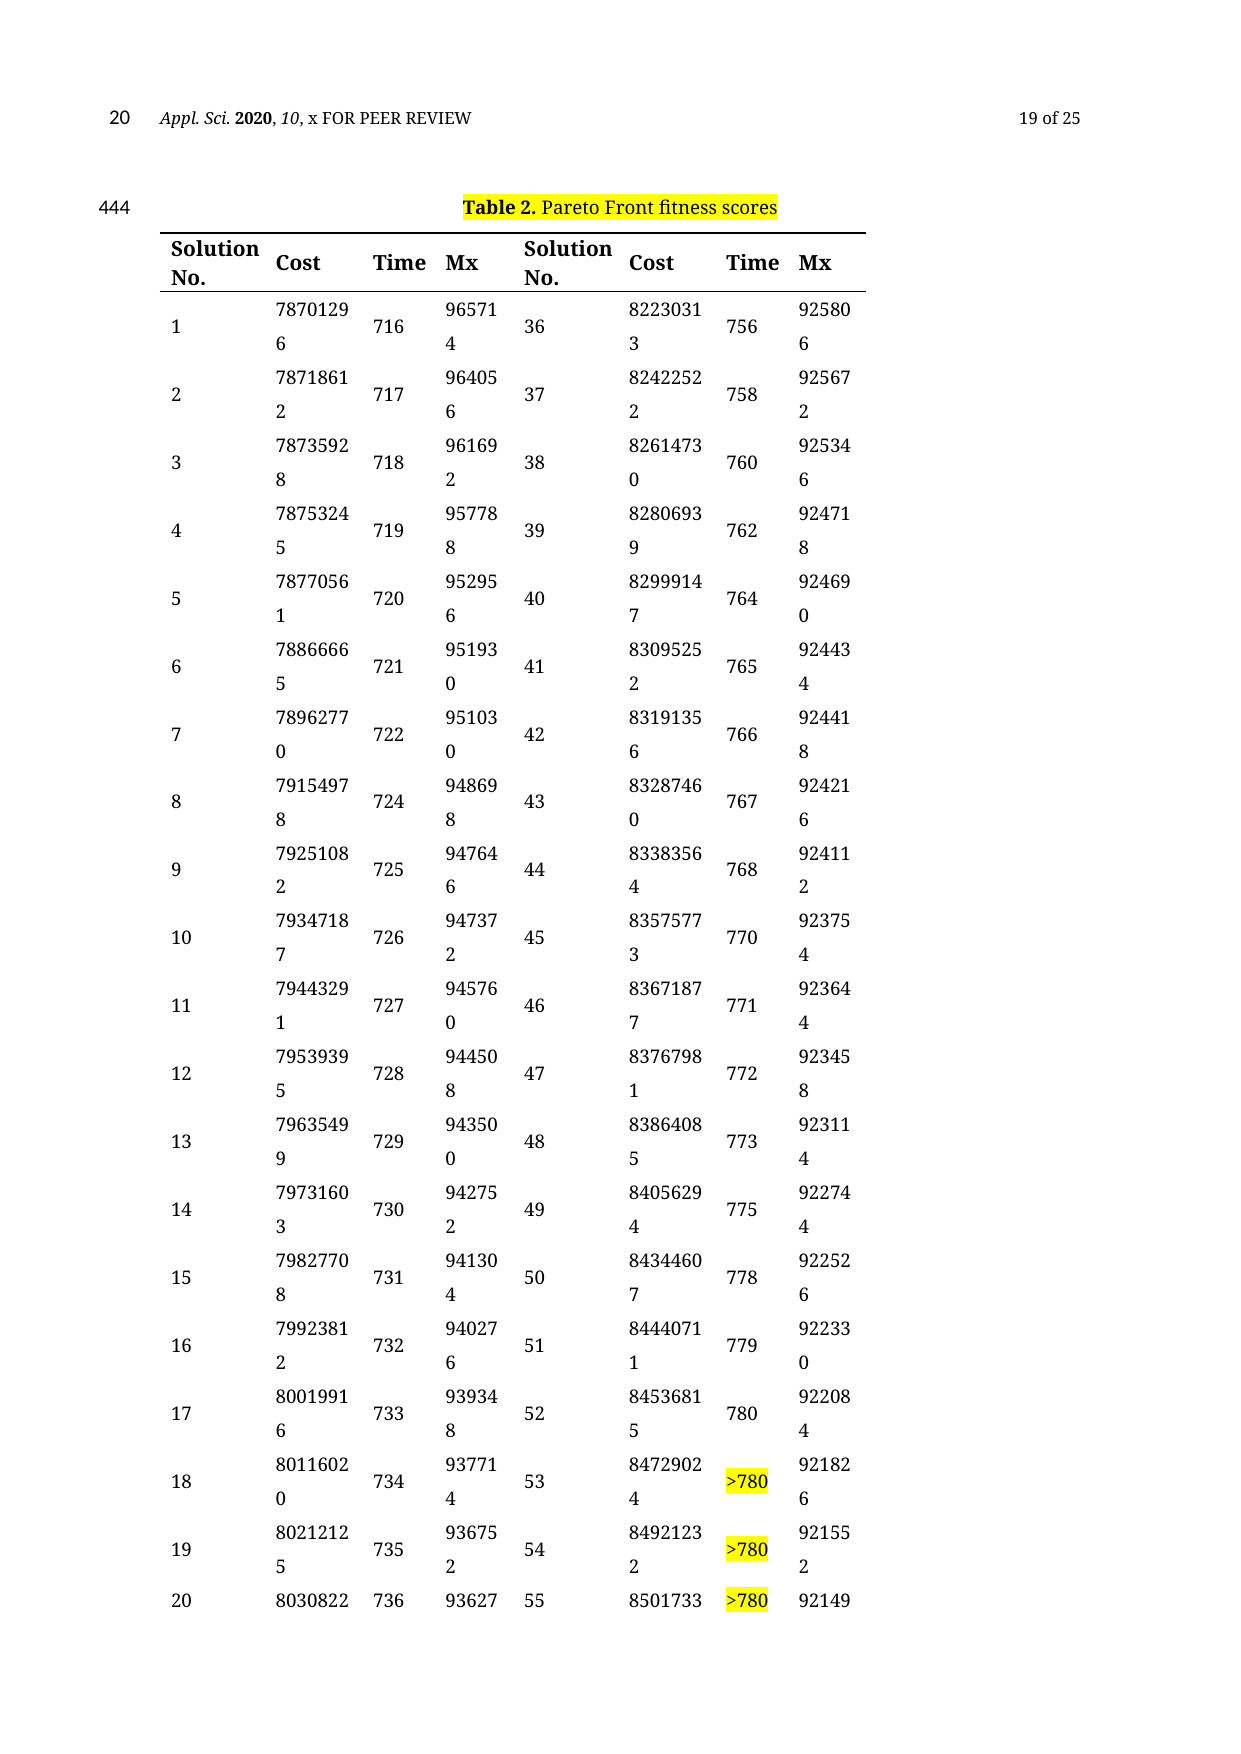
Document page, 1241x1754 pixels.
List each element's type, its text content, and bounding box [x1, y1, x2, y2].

table_cell 925346 [787, 428, 866, 496]
table_cell 52 [513, 1379, 617, 1447]
table_cell 921494 [787, 1583, 866, 1617]
table_cell 923644 [787, 971, 866, 1039]
table_cell 79923812 [264, 1311, 362, 1379]
table_cell 41 [513, 632, 617, 700]
table_cell 765 [715, 632, 787, 700]
table_cell 55 [513, 1583, 617, 1617]
table_cell 3 [160, 428, 264, 496]
table_cell 54 [513, 1515, 617, 1583]
table_cell 79443291 [264, 971, 362, 1039]
table_cell 79154978 [264, 768, 362, 836]
table_cell 922744 [787, 1175, 866, 1243]
table_cell 768 [715, 836, 787, 903]
table_cell 760 [715, 428, 787, 496]
table_cell 11 [160, 971, 264, 1039]
table_cell 722 [362, 700, 434, 768]
table_cell 923458 [787, 1039, 866, 1107]
table_cell 944508 [434, 1039, 513, 1107]
table_cell 718 [362, 428, 434, 496]
table_cell 43 [513, 768, 617, 836]
table_cell 45 [513, 904, 617, 971]
table_cell 84440711 [618, 1311, 715, 1379]
text Table 2. Pareto Front fitness scores [204, 193, 1036, 220]
table_cell 925806 [787, 292, 866, 360]
table_header Cost [264, 234, 362, 291]
table_cell 78962770 [264, 700, 362, 768]
table_cell 733 [362, 1379, 434, 1447]
table_cell 38 [513, 428, 617, 496]
table_cell 2 [160, 360, 264, 428]
table_cell 47 [513, 1039, 617, 1107]
table_cell 947372 [434, 904, 513, 971]
table_cell 53 [513, 1447, 617, 1515]
table_cell 735 [362, 1515, 434, 1583]
table_cell 42 [513, 700, 617, 768]
table_cell 758 [715, 360, 787, 428]
table_cell 921552 [787, 1515, 866, 1583]
table_cell 80212125 [264, 1515, 362, 1583]
table_cell 965714 [434, 292, 513, 360]
table_cell 10 [160, 904, 264, 971]
table_cell 83671877 [618, 971, 715, 1039]
table_cell 78718612 [264, 360, 362, 428]
table_cell 79539395 [264, 1039, 362, 1107]
table_cell 961692 [434, 428, 513, 496]
table_cell 767 [715, 768, 787, 836]
table_cell 83287460 [618, 768, 715, 836]
table_cell 925672 [787, 360, 866, 428]
table_cell 943500 [434, 1107, 513, 1175]
table_cell 940276 [434, 1311, 513, 1379]
table_cell 951030 [434, 700, 513, 768]
table_cell 83864085 [618, 1107, 715, 1175]
table_cell 83095252 [618, 632, 715, 700]
table_cell 46 [513, 971, 617, 1039]
table_cell 12 [160, 1039, 264, 1107]
table_cell 756 [715, 292, 787, 360]
table_header Time [362, 234, 434, 291]
table_cell 725 [362, 836, 434, 903]
table_header Solution No. [513, 234, 617, 291]
table_cell 730 [362, 1175, 434, 1243]
table_cell 721 [362, 632, 434, 700]
table_cell 84729024 [618, 1447, 715, 1515]
table_cell 936274 [434, 1583, 513, 1617]
table_cell 49 [513, 1175, 617, 1243]
table_header Mx [434, 234, 513, 291]
table_cell 79347187 [264, 904, 362, 971]
table_cell 82614730 [618, 428, 715, 496]
table_cell 726 [362, 904, 434, 971]
table_cell 922084 [787, 1379, 866, 1447]
table_cell 947646 [434, 836, 513, 903]
table_cell 79827708 [264, 1243, 362, 1311]
table_cell 716 [362, 292, 434, 360]
table_cell 945760 [434, 971, 513, 1039]
table_cell 82230313 [618, 292, 715, 360]
table_cell 16 [160, 1311, 264, 1379]
table_cell 4 [160, 496, 264, 564]
table_cell 936752 [434, 1515, 513, 1583]
table_cell 941304 [434, 1243, 513, 1311]
table_cell 1 [160, 292, 264, 360]
table_cell 951930 [434, 632, 513, 700]
table_cell 5 [160, 564, 264, 632]
table_cell 924690 [787, 564, 866, 632]
table_cell 44 [513, 836, 617, 903]
table_cell 85017336 [618, 1583, 715, 1617]
table_cell 728 [362, 1039, 434, 1107]
table_cell 8 [160, 768, 264, 836]
table_cell 14 [160, 1175, 264, 1243]
table_cell 83575773 [618, 904, 715, 971]
table_cell 78866665 [264, 632, 362, 700]
table_header Solution No. [160, 234, 264, 291]
table_cell 20 [160, 1583, 264, 1617]
table_cell 717 [362, 360, 434, 428]
table_cell 719 [362, 496, 434, 564]
table_cell 923114 [787, 1107, 866, 1175]
table_header Cost [618, 234, 715, 291]
table_cell 957788 [434, 496, 513, 564]
table_cell 79251082 [264, 836, 362, 903]
table_cell 80019916 [264, 1379, 362, 1447]
table_cell >780 [715, 1447, 787, 1515]
table_cell 84056294 [618, 1175, 715, 1243]
table_cell 40 [513, 564, 617, 632]
table_cell 84344607 [618, 1243, 715, 1311]
table_cell 80116020 [264, 1447, 362, 1515]
table_cell 9 [160, 836, 264, 903]
table_cell 15 [160, 1243, 264, 1311]
table_cell 82806939 [618, 496, 715, 564]
table_cell 922526 [787, 1243, 866, 1311]
table_cell 922330 [787, 1311, 866, 1379]
table_cell 729 [362, 1107, 434, 1175]
table_cell 39 [513, 496, 617, 564]
table_cell 6 [160, 632, 264, 700]
table_cell 766 [715, 700, 787, 768]
table_cell 923754 [787, 904, 866, 971]
table_cell 948698 [434, 768, 513, 836]
table_cell 79731603 [264, 1175, 362, 1243]
table_cell 17 [160, 1379, 264, 1447]
table_cell 78701296 [264, 292, 362, 360]
table_cell 770 [715, 904, 787, 971]
table_cell 771 [715, 971, 787, 1039]
table_cell 939348 [434, 1379, 513, 1447]
table_cell 734 [362, 1447, 434, 1515]
table_cell 19 [160, 1515, 264, 1583]
table_cell 924718 [787, 496, 866, 564]
table_cell 772 [715, 1039, 787, 1107]
table_cell 924112 [787, 836, 866, 903]
table_header Mx [787, 234, 866, 291]
table_cell 724 [362, 768, 434, 836]
table_cell 18 [160, 1447, 264, 1515]
table_cell 83383564 [618, 836, 715, 903]
table_cell 84921232 [618, 1515, 715, 1583]
table_cell 736 [362, 1583, 434, 1617]
table_cell 78735928 [264, 428, 362, 496]
table_cell 36 [513, 292, 617, 360]
table_cell 780 [715, 1379, 787, 1447]
table_cell 51 [513, 1311, 617, 1379]
table_cell 924216 [787, 768, 866, 836]
table_cell 83191356 [618, 700, 715, 768]
table_cell 924418 [787, 700, 866, 768]
table_cell 937714 [434, 1447, 513, 1515]
table_cell >780 [715, 1515, 787, 1583]
table_cell 942752 [434, 1175, 513, 1243]
table_header Time [715, 234, 787, 291]
table_cell 83767981 [618, 1039, 715, 1107]
table_cell 778 [715, 1243, 787, 1311]
table_cell 7 [160, 700, 264, 768]
table_cell 952956 [434, 564, 513, 632]
table_cell 921826 [787, 1447, 866, 1515]
table_cell 732 [362, 1311, 434, 1379]
table_cell 79635499 [264, 1107, 362, 1175]
table_cell 48 [513, 1107, 617, 1175]
table_cell 720 [362, 564, 434, 632]
table_cell 37 [513, 360, 617, 428]
table_cell 762 [715, 496, 787, 564]
table_cell 80308229 [264, 1583, 362, 1617]
table_cell 78753245 [264, 496, 362, 564]
table_cell 78770561 [264, 564, 362, 632]
table_cell 82422522 [618, 360, 715, 428]
table_cell 764 [715, 564, 787, 632]
table_cell >780 [715, 1583, 787, 1617]
table_cell 924434 [787, 632, 866, 700]
table_cell 84536815 [618, 1379, 715, 1447]
table_cell 779 [715, 1311, 787, 1379]
table_cell 82999147 [618, 564, 715, 632]
table_cell 50 [513, 1243, 617, 1311]
table_cell 775 [715, 1175, 787, 1243]
table_cell 773 [715, 1107, 787, 1175]
table_cell 964056 [434, 360, 513, 428]
table_cell 731 [362, 1243, 434, 1311]
table_cell 13 [160, 1107, 264, 1175]
table_cell 727 [362, 971, 434, 1039]
